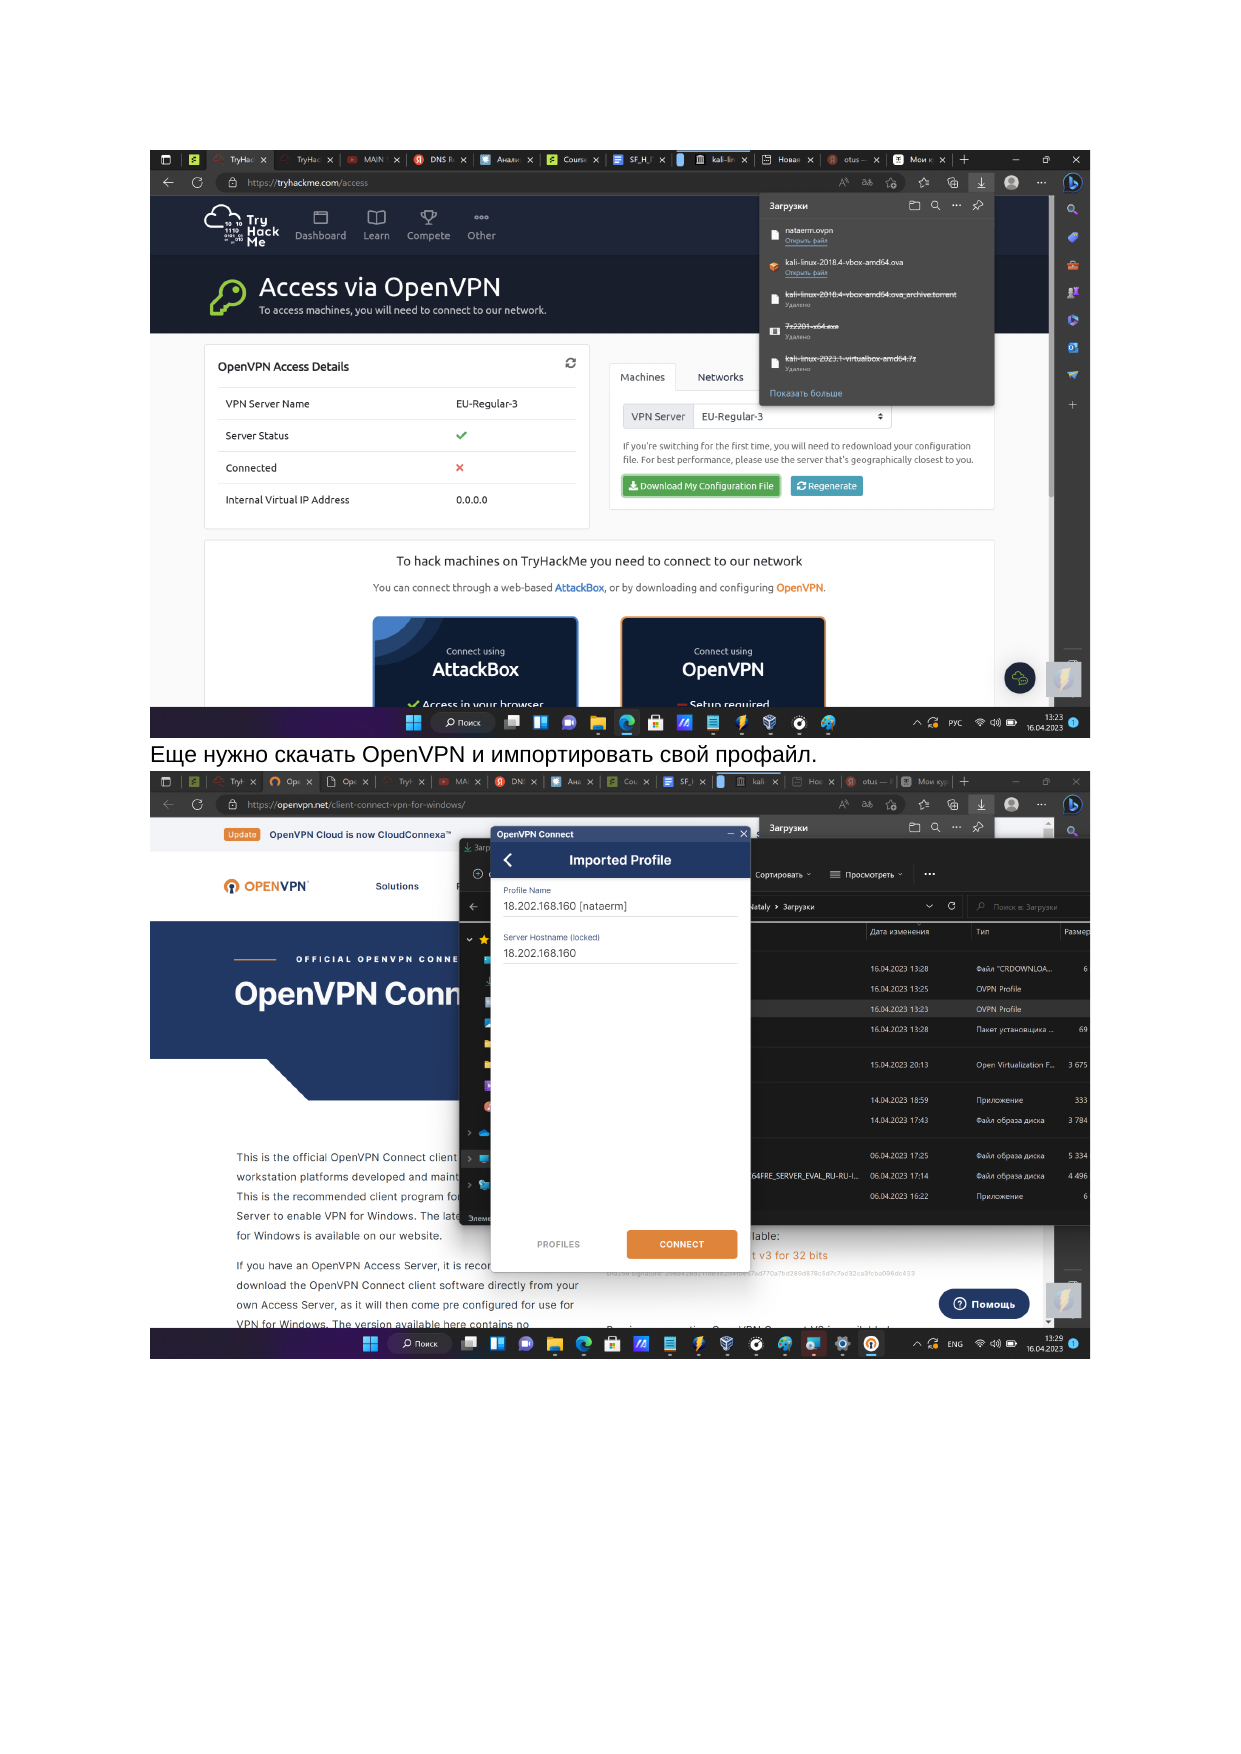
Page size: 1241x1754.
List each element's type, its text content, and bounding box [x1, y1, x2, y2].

picture [150, 771, 1091, 1359]
picture [150, 150, 1091, 738]
text Еще нужно скачать OpenVPN и импортировать свой профайл. [150, 741, 1090, 768]
